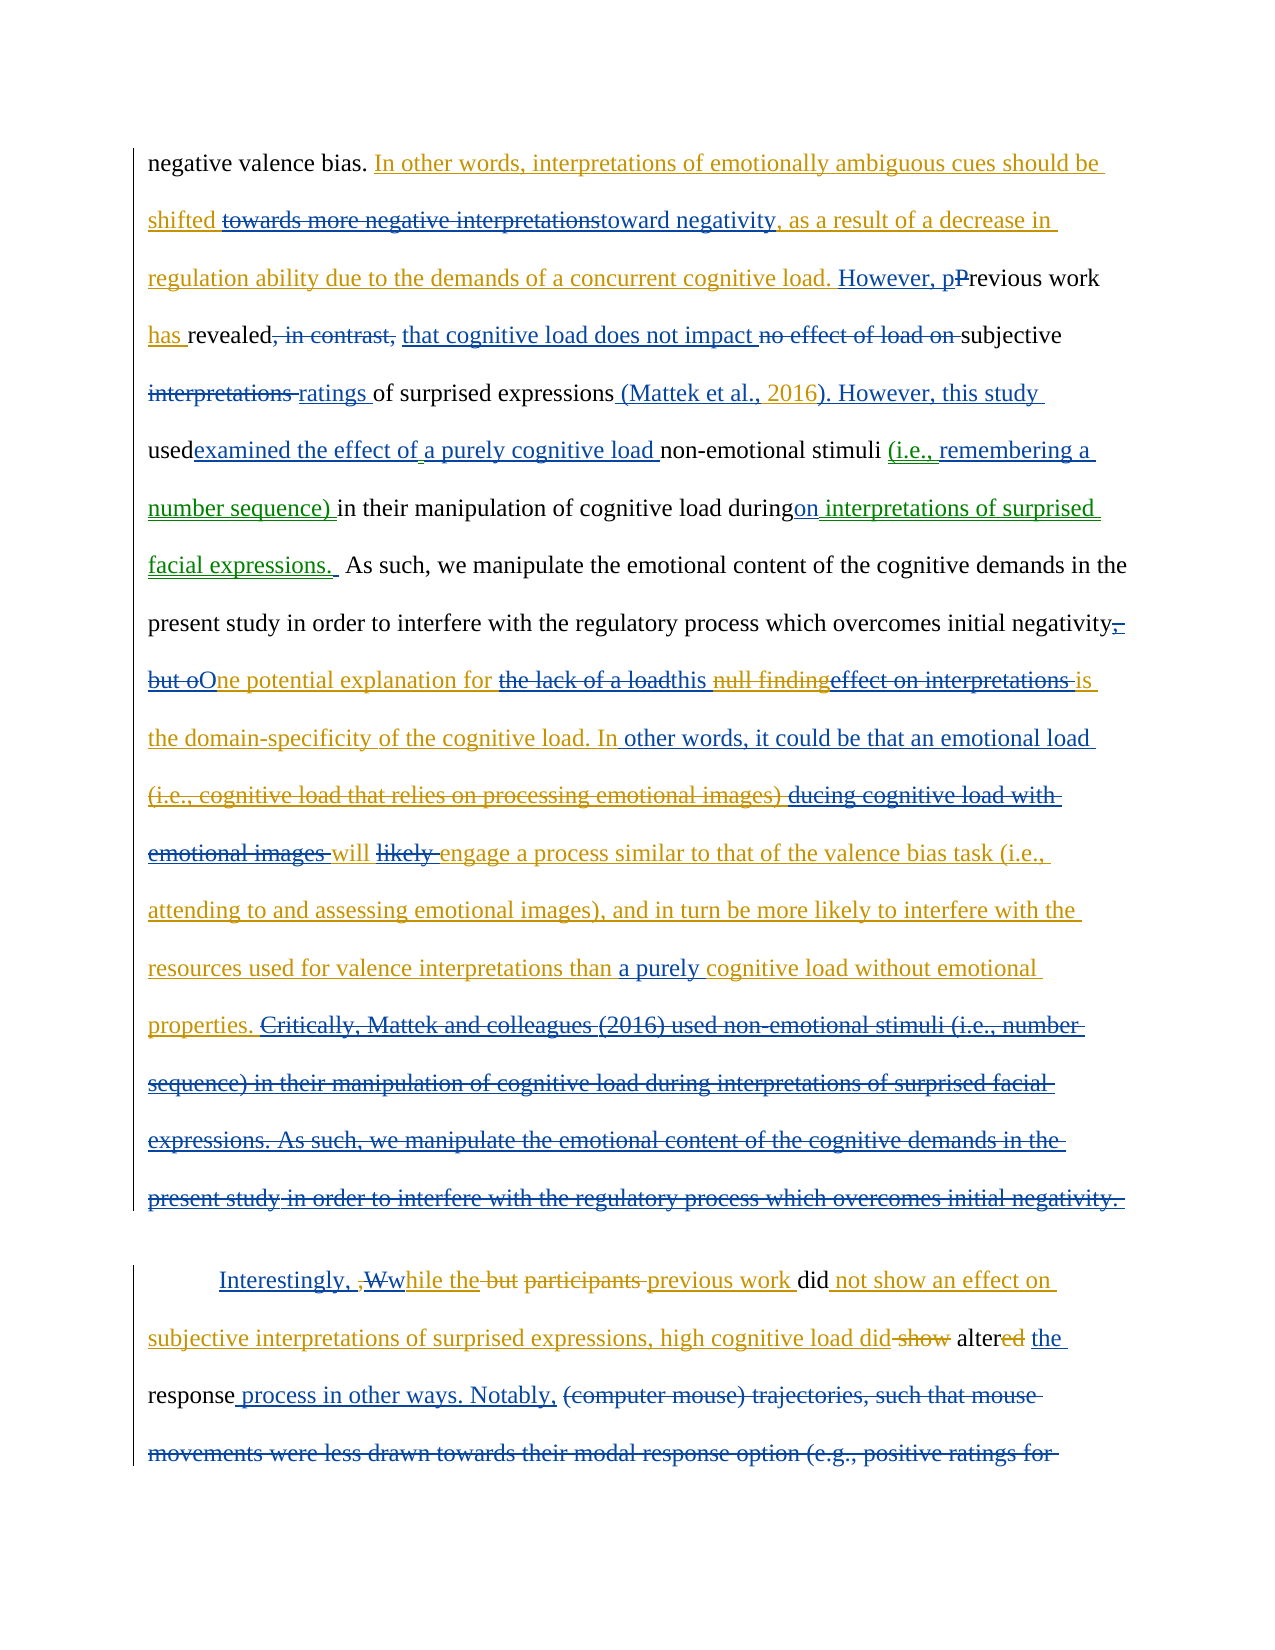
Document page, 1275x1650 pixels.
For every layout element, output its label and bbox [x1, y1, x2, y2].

text [148, 148, 1127, 1211]
text [148, 1265, 1127, 1466]
